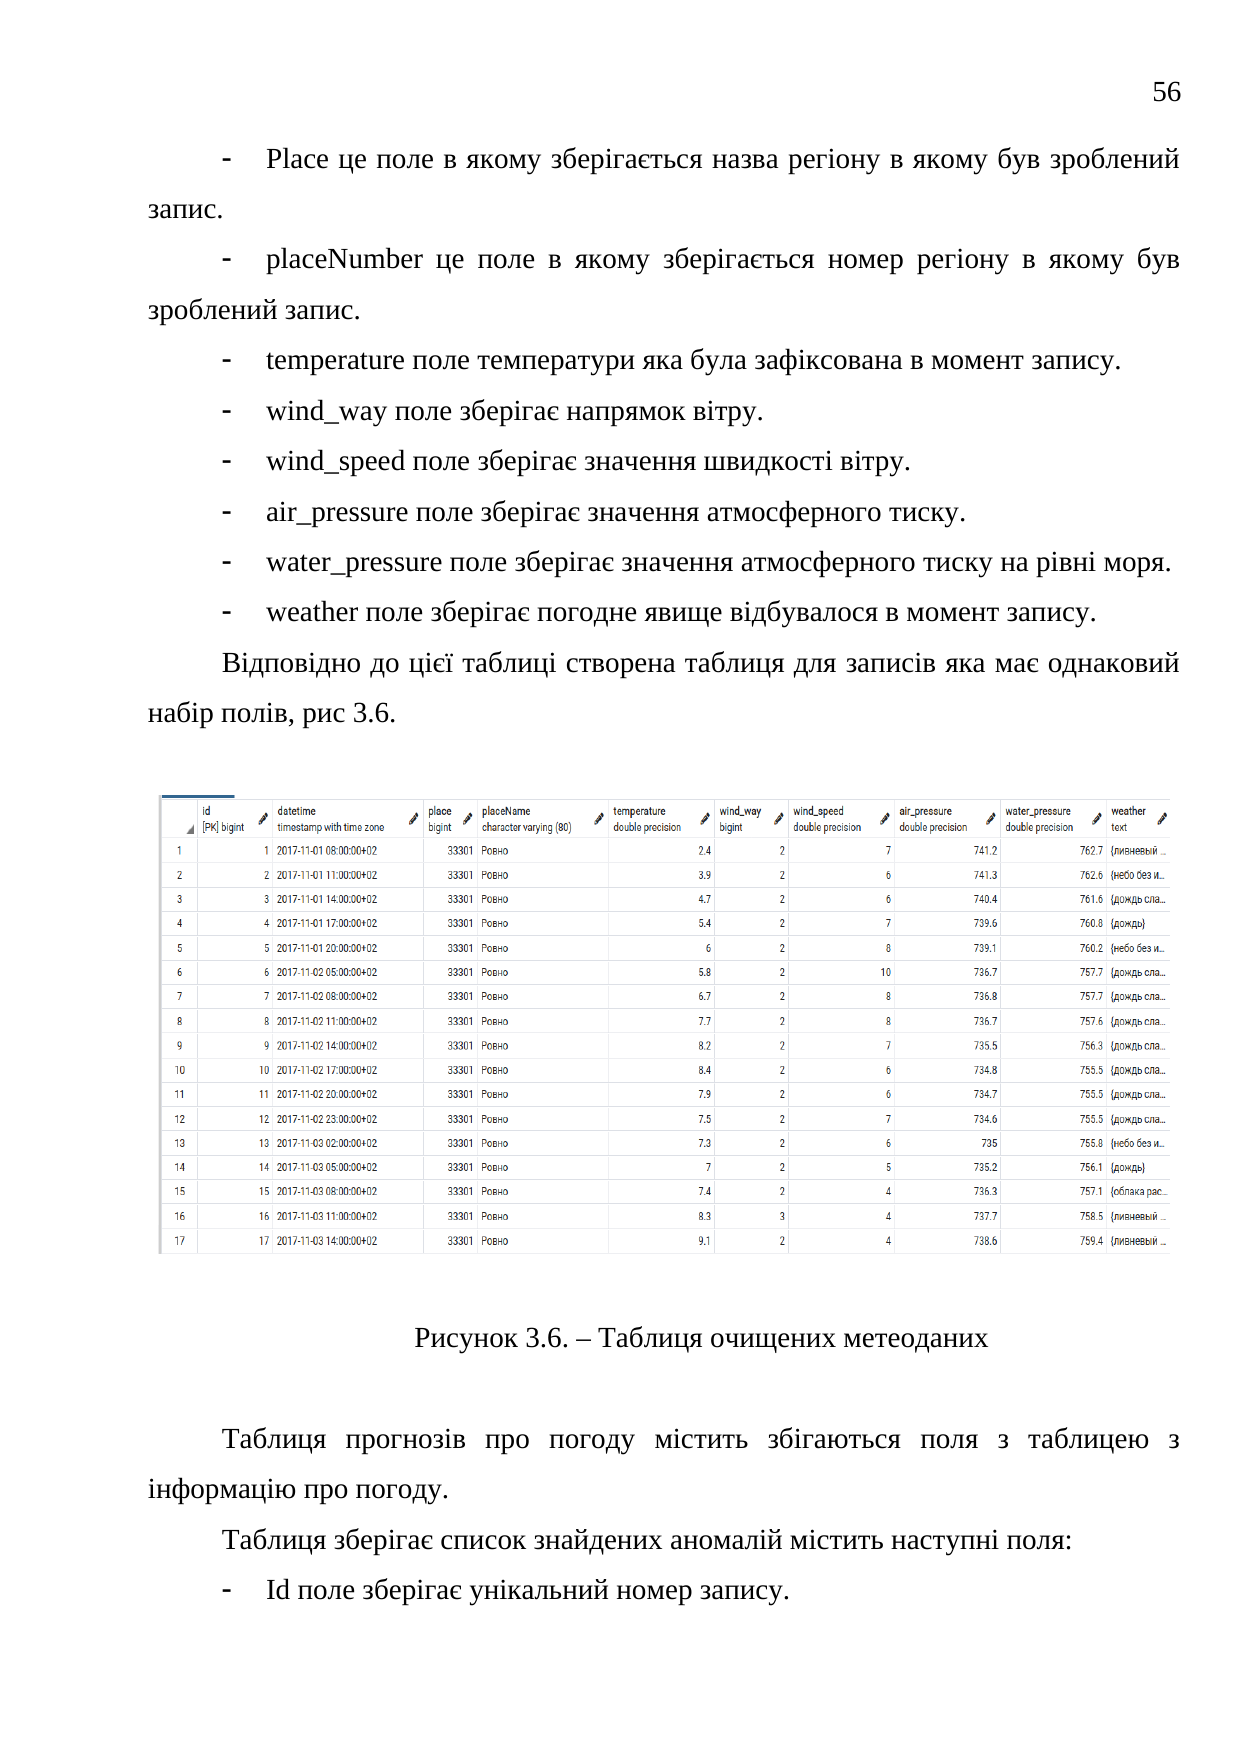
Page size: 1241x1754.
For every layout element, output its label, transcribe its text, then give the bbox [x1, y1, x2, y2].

text Таблиця прогнозів про погоду містить збігаються поля з таблицею з інформацію про погоду. [148, 1421, 1181, 1505]
list weather поле зберігає погодне явище відбувалося в момент запису. [148, 594, 1181, 628]
list temperature поле температури яка була зафіксована в момент запису. [148, 342, 1181, 376]
text Таблиця зберігає список знайдених аномалій містить наступні поля: [148, 1522, 1181, 1555]
text Рисунок 3.6. – Таблиця очищених метеоданих [148, 1321, 1181, 1354]
list air_pressure поле зберігає значення атмосферного тиску. [148, 494, 1181, 527]
list Place це поле в якому зберігається назва регіону в якому був зроблений запис. [148, 141, 1181, 225]
list water_pressure поле зберігає значення атмосферного тиску на рівні моря. [148, 544, 1181, 578]
list wind_way поле зберігає напрямок вітру. [148, 393, 1181, 426]
list placeNumber це поле в якому зберігається номер регіону в якому був зроблений запис. [148, 242, 1181, 326]
list wind_speed поле зберігає значення швидкості вітру. [148, 443, 1181, 477]
list Id поле зберігає унікальний номер запису. [148, 1572, 1181, 1606]
picture [158, 795, 1170, 1254]
text Відповідно до цієї таблиці створена таблиця для записів яка має однаковий набір полів, рис 3.6. [148, 645, 1181, 729]
